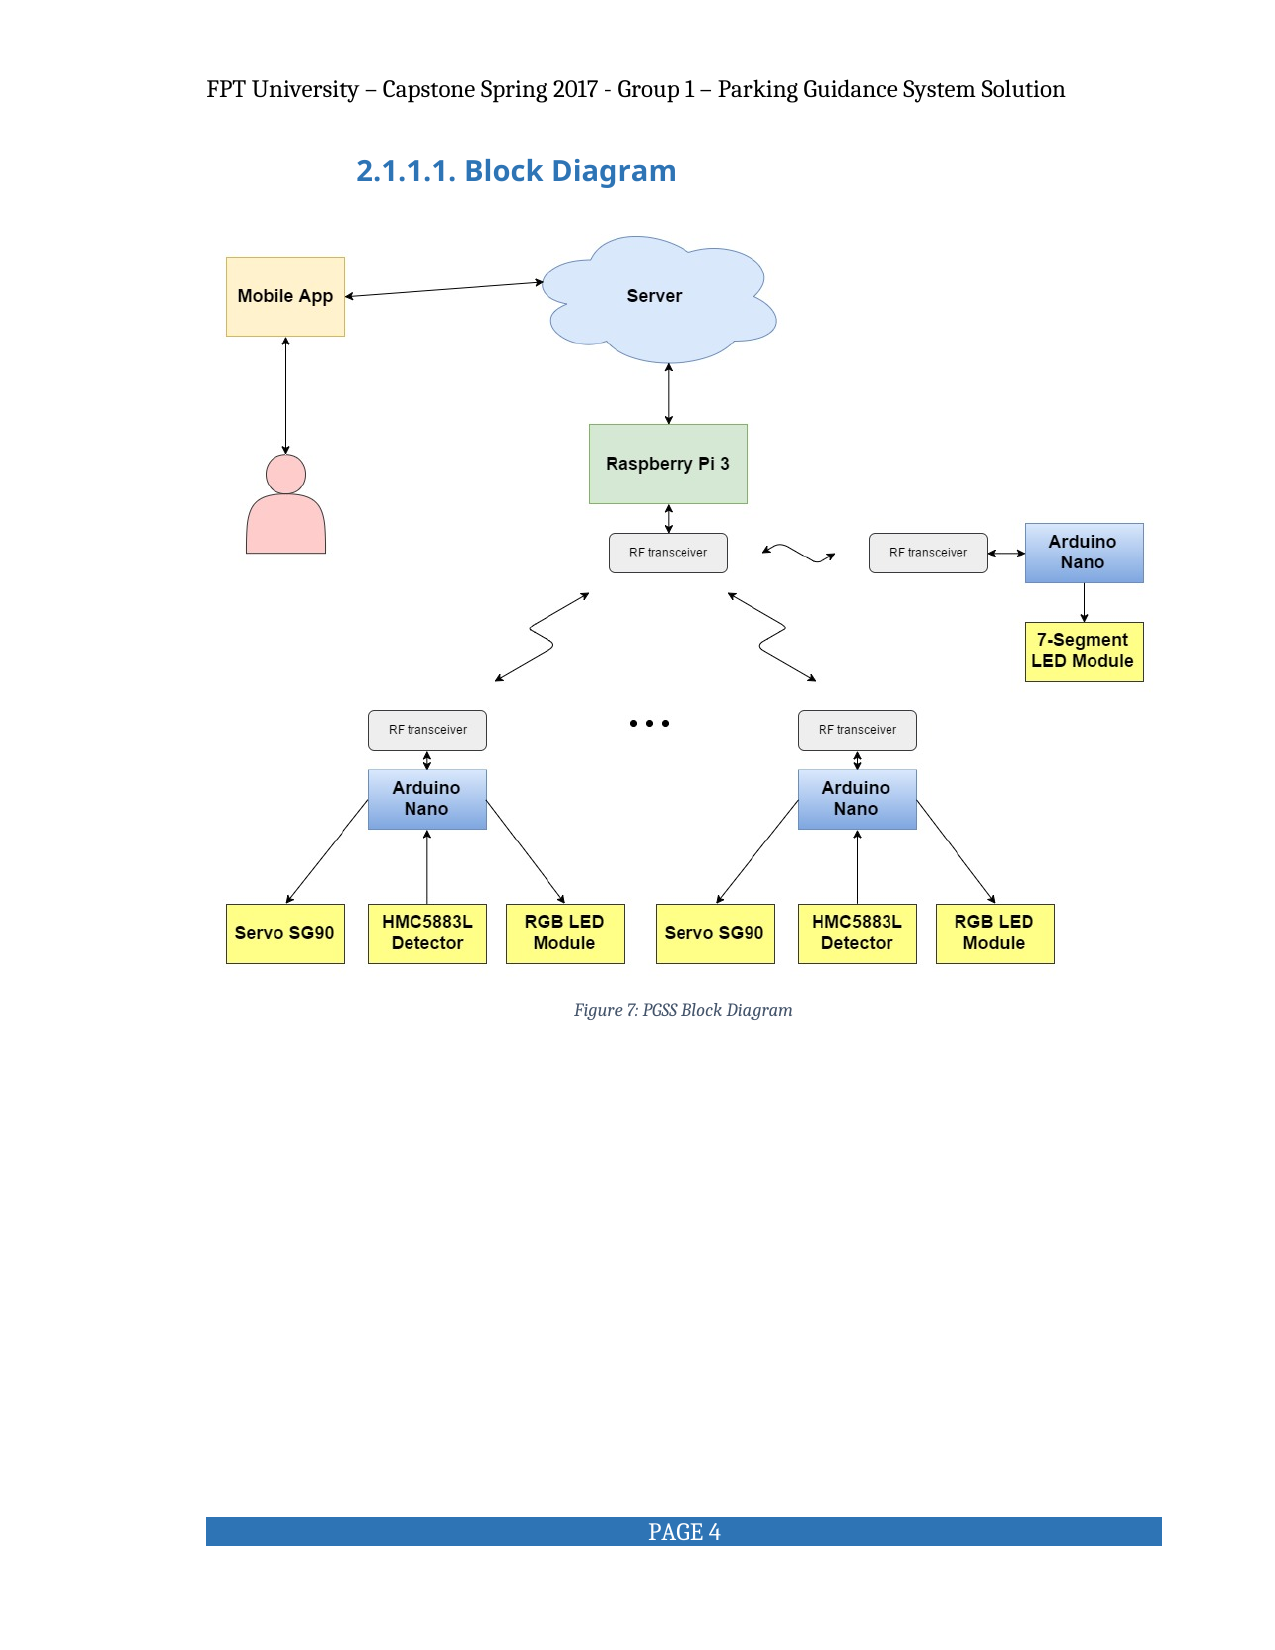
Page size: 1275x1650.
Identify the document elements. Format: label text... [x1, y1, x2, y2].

picture [206, 202, 1163, 983]
subtitle Block Diagram [206, 150, 1162, 190]
